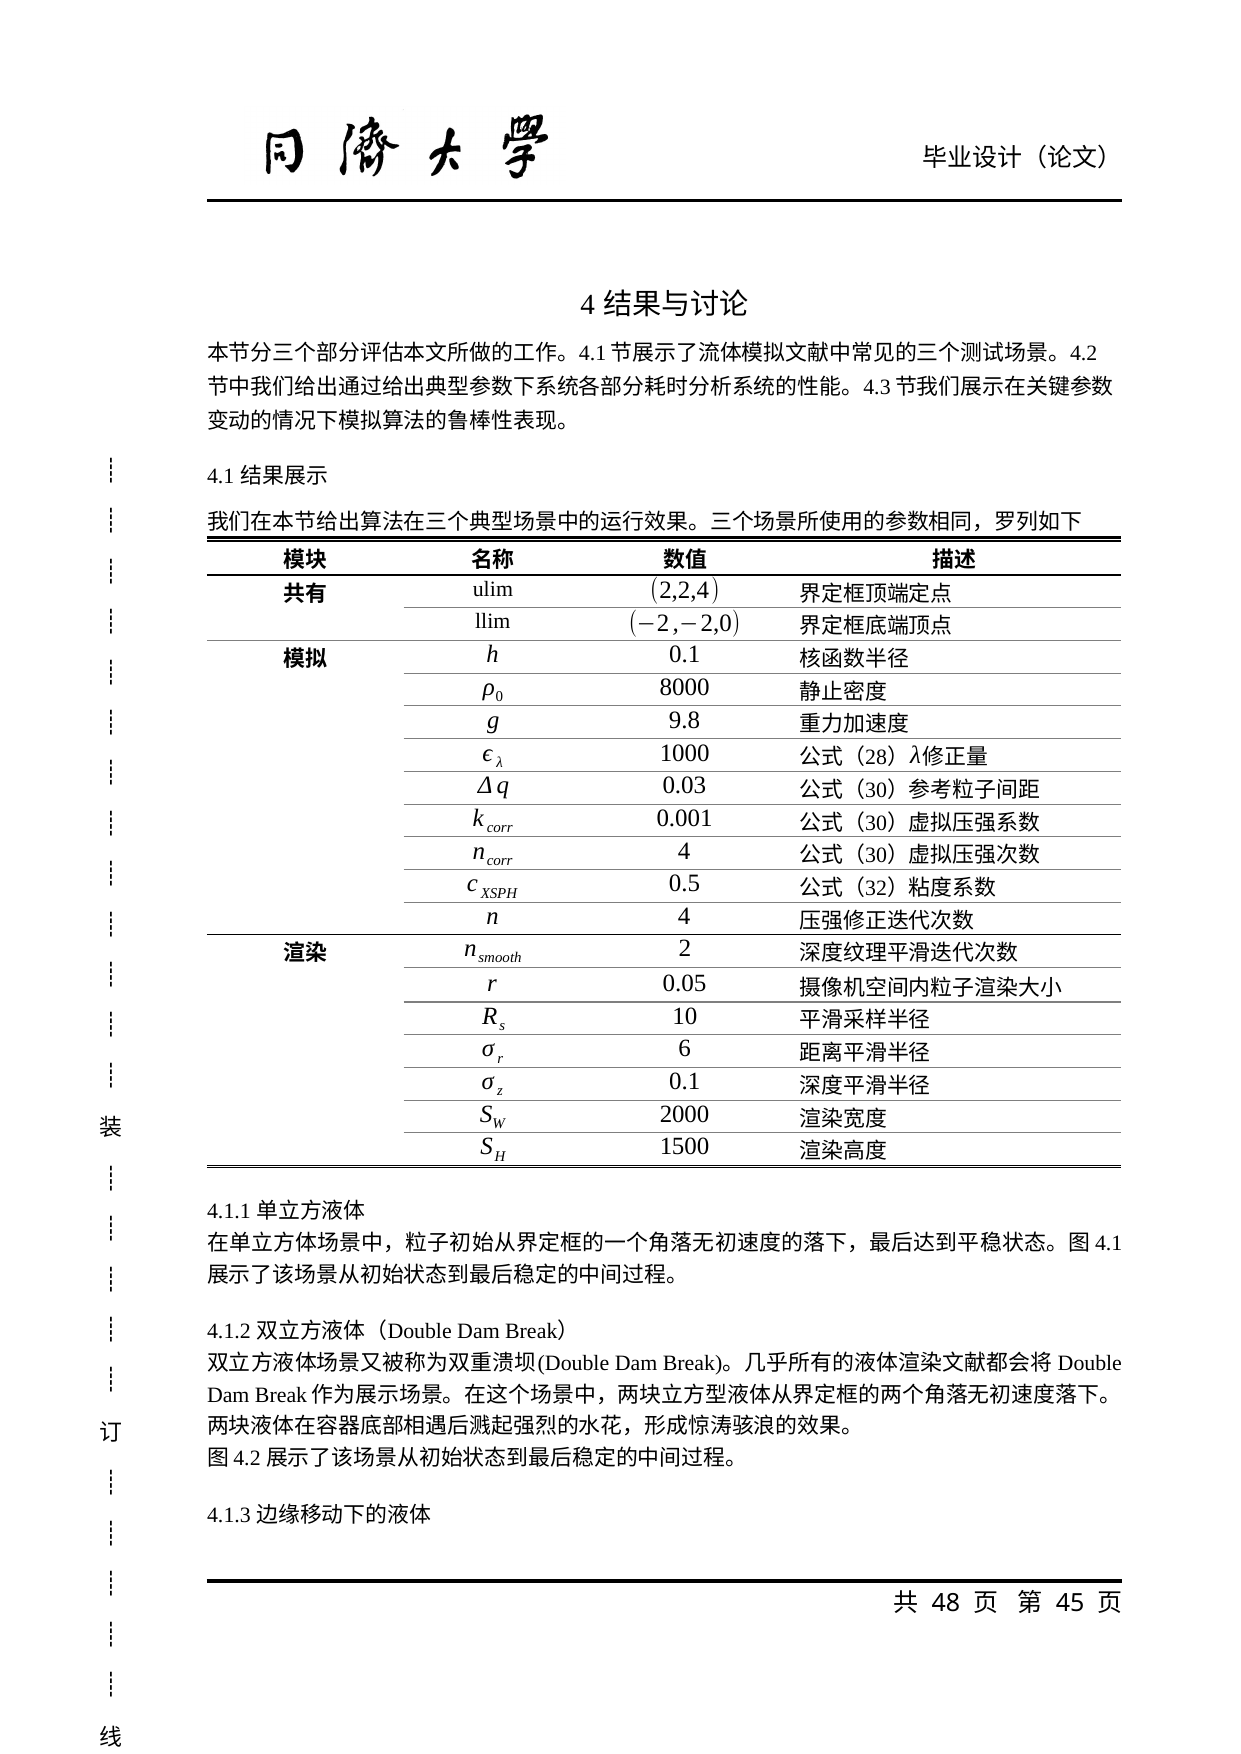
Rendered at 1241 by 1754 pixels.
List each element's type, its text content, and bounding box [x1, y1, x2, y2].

table_cell [582, 870, 788, 902]
table_cell [582, 706, 788, 738]
table_cell 平滑采样半径 [788, 1003, 1121, 1034]
table_cell [404, 706, 582, 738]
table_cell [404, 1101, 582, 1132]
table_cell 模拟 [207, 641, 403, 934]
table_cell [582, 1101, 788, 1132]
table_cell [404, 870, 582, 902]
table_cell ulim [404, 576, 582, 607]
table_cell [404, 903, 582, 934]
table_header 数值 [582, 542, 788, 573]
table_cell [582, 1068, 788, 1099]
table_cell 深度纹理平滑迭代次数 [788, 935, 1121, 967]
subtitle 4.1 结果展示 [207, 454, 1122, 491]
table_cell [582, 1003, 788, 1034]
table_cell [582, 576, 788, 607]
table_cell 摄像机空间内粒子渲染大小 [788, 968, 1121, 1001]
table_cell [582, 805, 788, 836]
table_cell 公式（30）参考粒子间距 [788, 772, 1121, 803]
picture [244, 106, 566, 185]
table_cell 核函数半径 [788, 641, 1121, 673]
table_cell [582, 935, 788, 967]
text 图4.2 展示了该场景从初始状态到最后稳定的中间过程。 [207, 1440, 1122, 1472]
table_cell 压强修正迭代次数 [788, 903, 1121, 934]
table_cell [404, 1003, 582, 1034]
table_cell 公式（32）粘度系数 [788, 870, 1121, 902]
table_cell [582, 903, 788, 934]
table_cell 静止密度 [788, 674, 1121, 705]
table_cell [404, 641, 582, 673]
text 4.1.2 双立方液体（Double Dam Break） [207, 1313, 1122, 1345]
subtitle 4 结果与讨论 [207, 285, 1122, 322]
text 在单立方体场景中，粒子初始从界定框的一个角落无初速度的落下，最后达到平稳状态。图4.1 展示了该场景从初始状态到最后稳定的中间过程。 [207, 1225, 1122, 1288]
table_cell 公式（30）虚拟压强次数 [788, 837, 1121, 869]
table_cell 渲染宽度 [788, 1101, 1121, 1132]
table_cell 公式（28）修正量 [788, 739, 1121, 771]
table_cell 界定框底端顶点 [788, 608, 1121, 640]
table_cell [404, 1068, 582, 1099]
table_cell [582, 968, 788, 1001]
text 本节分三个部分评估本文所做的工作。4.1节展示了流体模拟文献中常见的三个测试场景。4.2节中我们给出通过给出典型参数下系统各部分耗时分析系统的性能。4.3节我们展示在关键参数变动的情况下模拟算法的鲁棒性表现。 [207, 335, 1122, 435]
table_cell [582, 772, 788, 803]
table_cell 共有 [207, 576, 403, 640]
text 4.1.1 单立方液体 [207, 1193, 1122, 1225]
table_cell 深度平滑半径 [788, 1068, 1121, 1099]
table_cell 距离平滑半径 [788, 1035, 1121, 1067]
table_cell 界定框顶端定点 [788, 576, 1121, 607]
table_cell [582, 608, 788, 640]
table_header 描述 [788, 542, 1121, 573]
text 双立方液体场景又被称为双重溃坝(Double Dam Break)。几乎所有的液体渲染文献都会将Double Dam Break作为展示场景。在这个场景中，两块立方型液体从界定框的两个角落无初速度落下。两块液体在容器底部相遇后溅起强烈的水花，形成惊涛骇浪的效果。 [207, 1345, 1122, 1440]
table_cell [404, 935, 582, 967]
table_cell [582, 739, 788, 771]
table_cell llim [404, 608, 582, 640]
table_cell [404, 772, 582, 803]
text 4.1.3 边缘移动下的液体 [207, 1497, 1122, 1529]
table_cell [404, 739, 582, 771]
table_cell 渲染 [207, 935, 403, 1165]
table_cell [404, 837, 582, 869]
table_cell [404, 1133, 582, 1165]
table_header 模块 [207, 542, 403, 573]
table_cell [404, 968, 582, 1001]
table_header 名称 [404, 542, 582, 573]
table_cell [582, 837, 788, 869]
text 我们在本节给出算法在三个典型场景中的运行效果。三个场景所使用的参数相同，罗列如下 [207, 504, 1122, 536]
table_cell [404, 1035, 582, 1067]
table_cell [582, 1133, 788, 1165]
table_cell 公式（30）虚拟压强系数 [788, 805, 1121, 836]
table_cell [582, 1035, 788, 1067]
table_cell [582, 641, 788, 673]
table_cell [582, 674, 788, 705]
table_cell 渲染高度 [788, 1133, 1121, 1165]
table_cell [404, 674, 582, 705]
table_cell 重力加速度 [788, 706, 1121, 738]
table_cell [404, 805, 582, 836]
